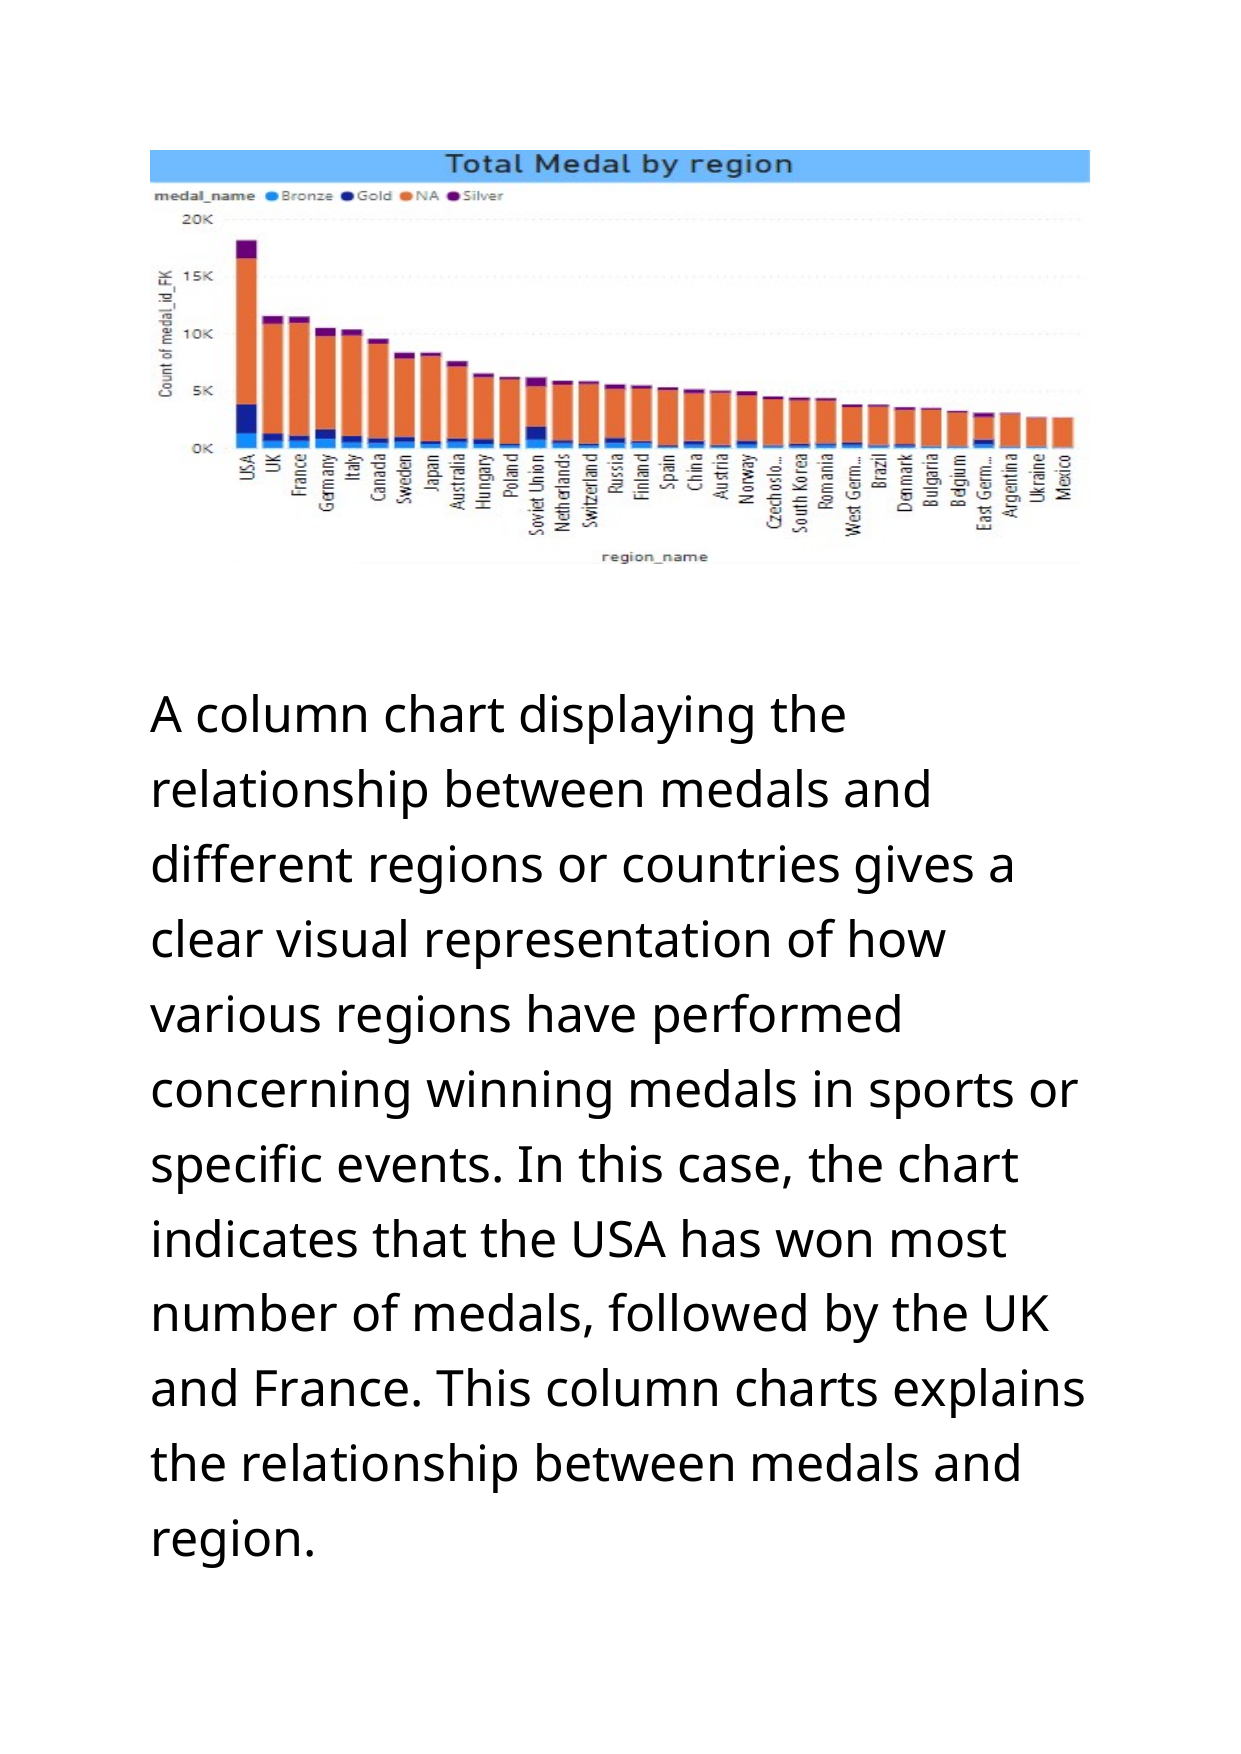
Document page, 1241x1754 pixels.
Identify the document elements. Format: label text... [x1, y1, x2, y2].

text A column chart displaying the relationship between medals and different regions or countries gives a clear visual representation of how various regions have performed concerning winning medals in sports or specific events. In this case, the chart indicates that the USA has won most number of medals, followed by the UK and France. This column charts explains the relationship between medals and region. [150, 679, 1090, 1571]
picture [150, 150, 1091, 564]
